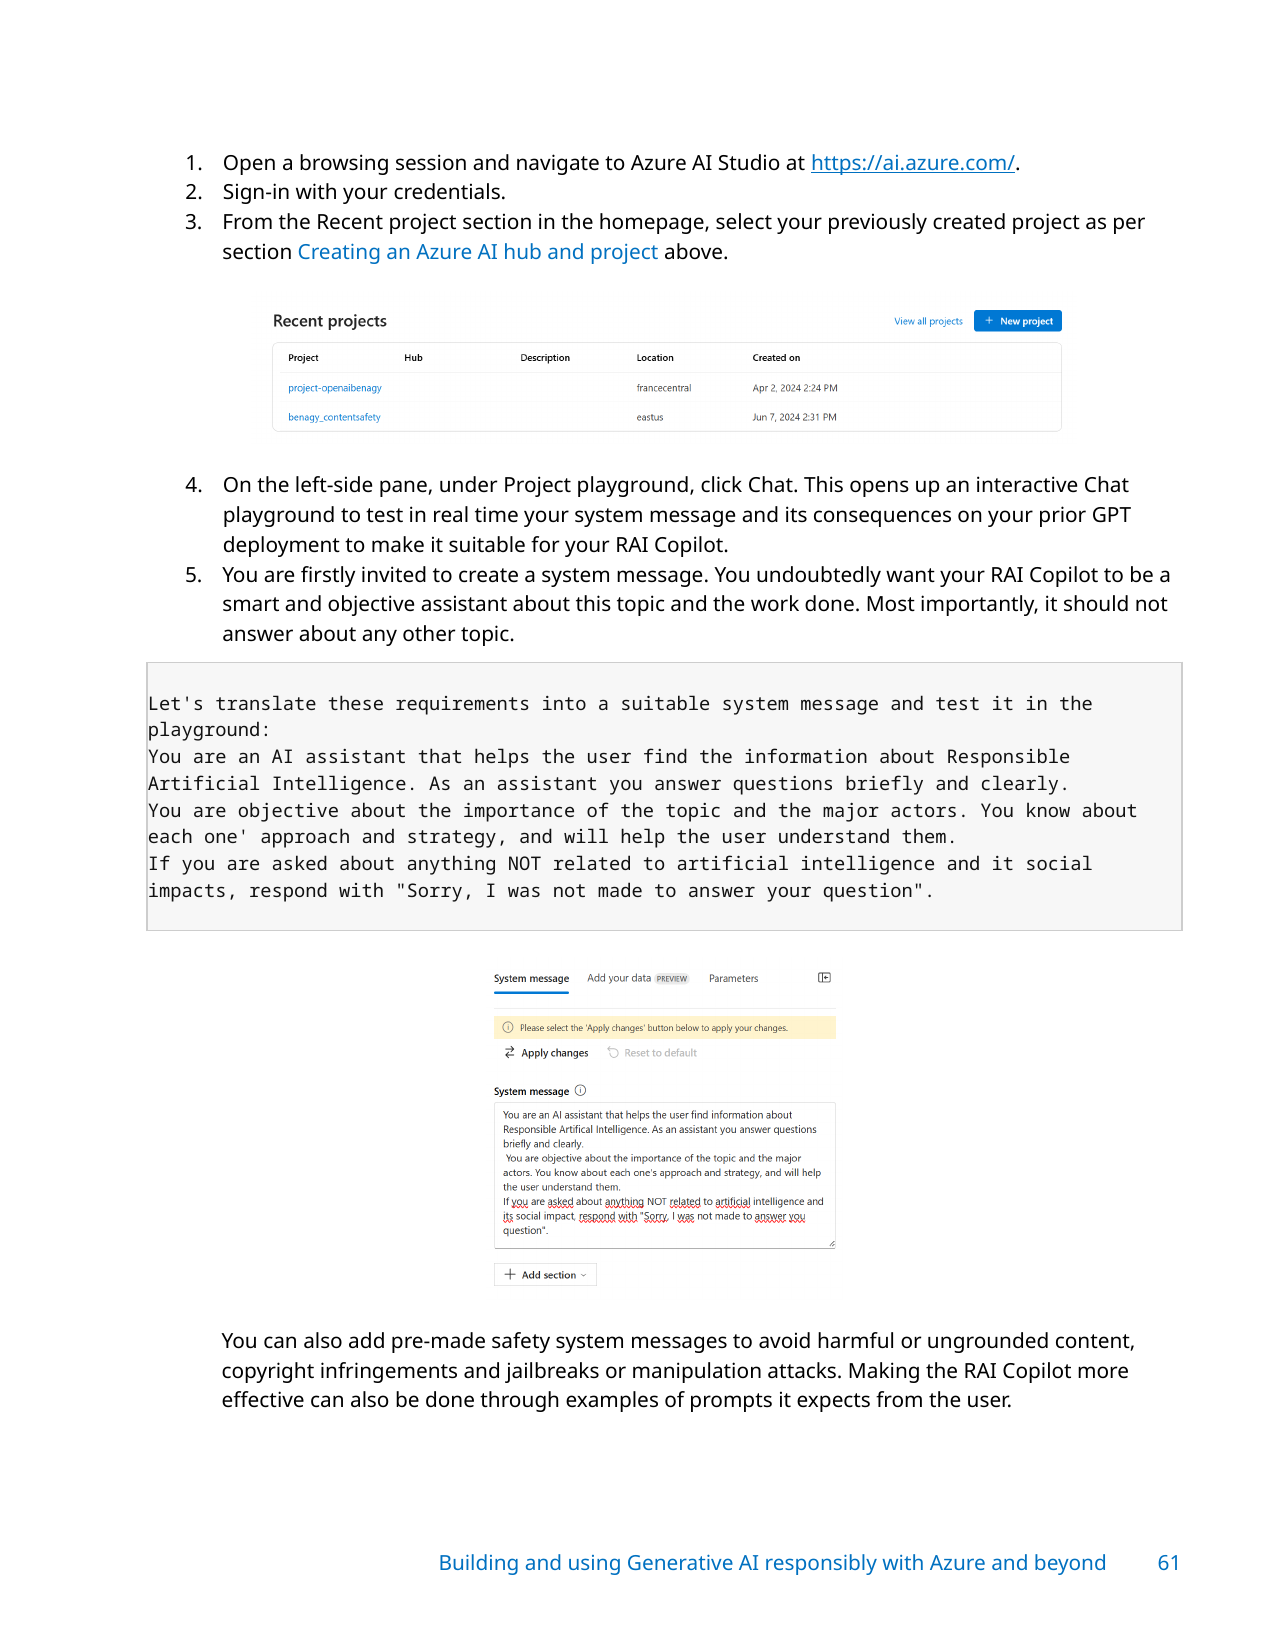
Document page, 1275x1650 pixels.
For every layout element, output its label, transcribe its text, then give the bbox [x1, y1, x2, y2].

list On the left-side pane, under Project playground, click Chat. This opens up an interactive Chat playground to test in real time your system message and its consequences on your prior GPT deployment to make it suitable for your RAI Copilot. [185, 470, 1181, 558]
text If you are asked about anything NOT related to artificial intelligence and it social impacts, respond with "Sorry, I was not made to answer your question". [148, 849, 1181, 903]
text You can also add pre-made safety system messages to avoid harmful or ungrounded content, copyright infringements and jailbreaks or manipulation attacks. Making the RAI Copilot more effective can also be done through examples of prompts it expects from the user. [221, 1326, 1181, 1414]
text You are objective about the importance of the topic and the major actors. You know about each one' approach and strategy, and will help the user understand them. [148, 796, 1181, 849]
list From the Recent project section in the homepage, select your previously created project as per section Creating an Azure AI hub and project above. [185, 207, 1181, 265]
picture [251, 291, 1078, 444]
text Let's translate these requirements into a suitable system message and test it in the playground: [148, 688, 1181, 742]
list You are firstly invited to create a system message. You undoubtedly want your RAI Copilot to be a smart and objective assistant about this topic and the work done. Most importantly, it should not answer about any other topic. [185, 560, 1181, 648]
list Sign-in with your credentials. [185, 177, 1181, 206]
picture [486, 957, 843, 1300]
text You are an AI assistant that helps the user find the information about Responsible Artificial Intelligence. As an assistant you answer questions briefly and clearly. [148, 742, 1181, 796]
list Open a browsing session and navigate to Azure AI Studio at https://ai.azure.com/. [185, 148, 1181, 176]
